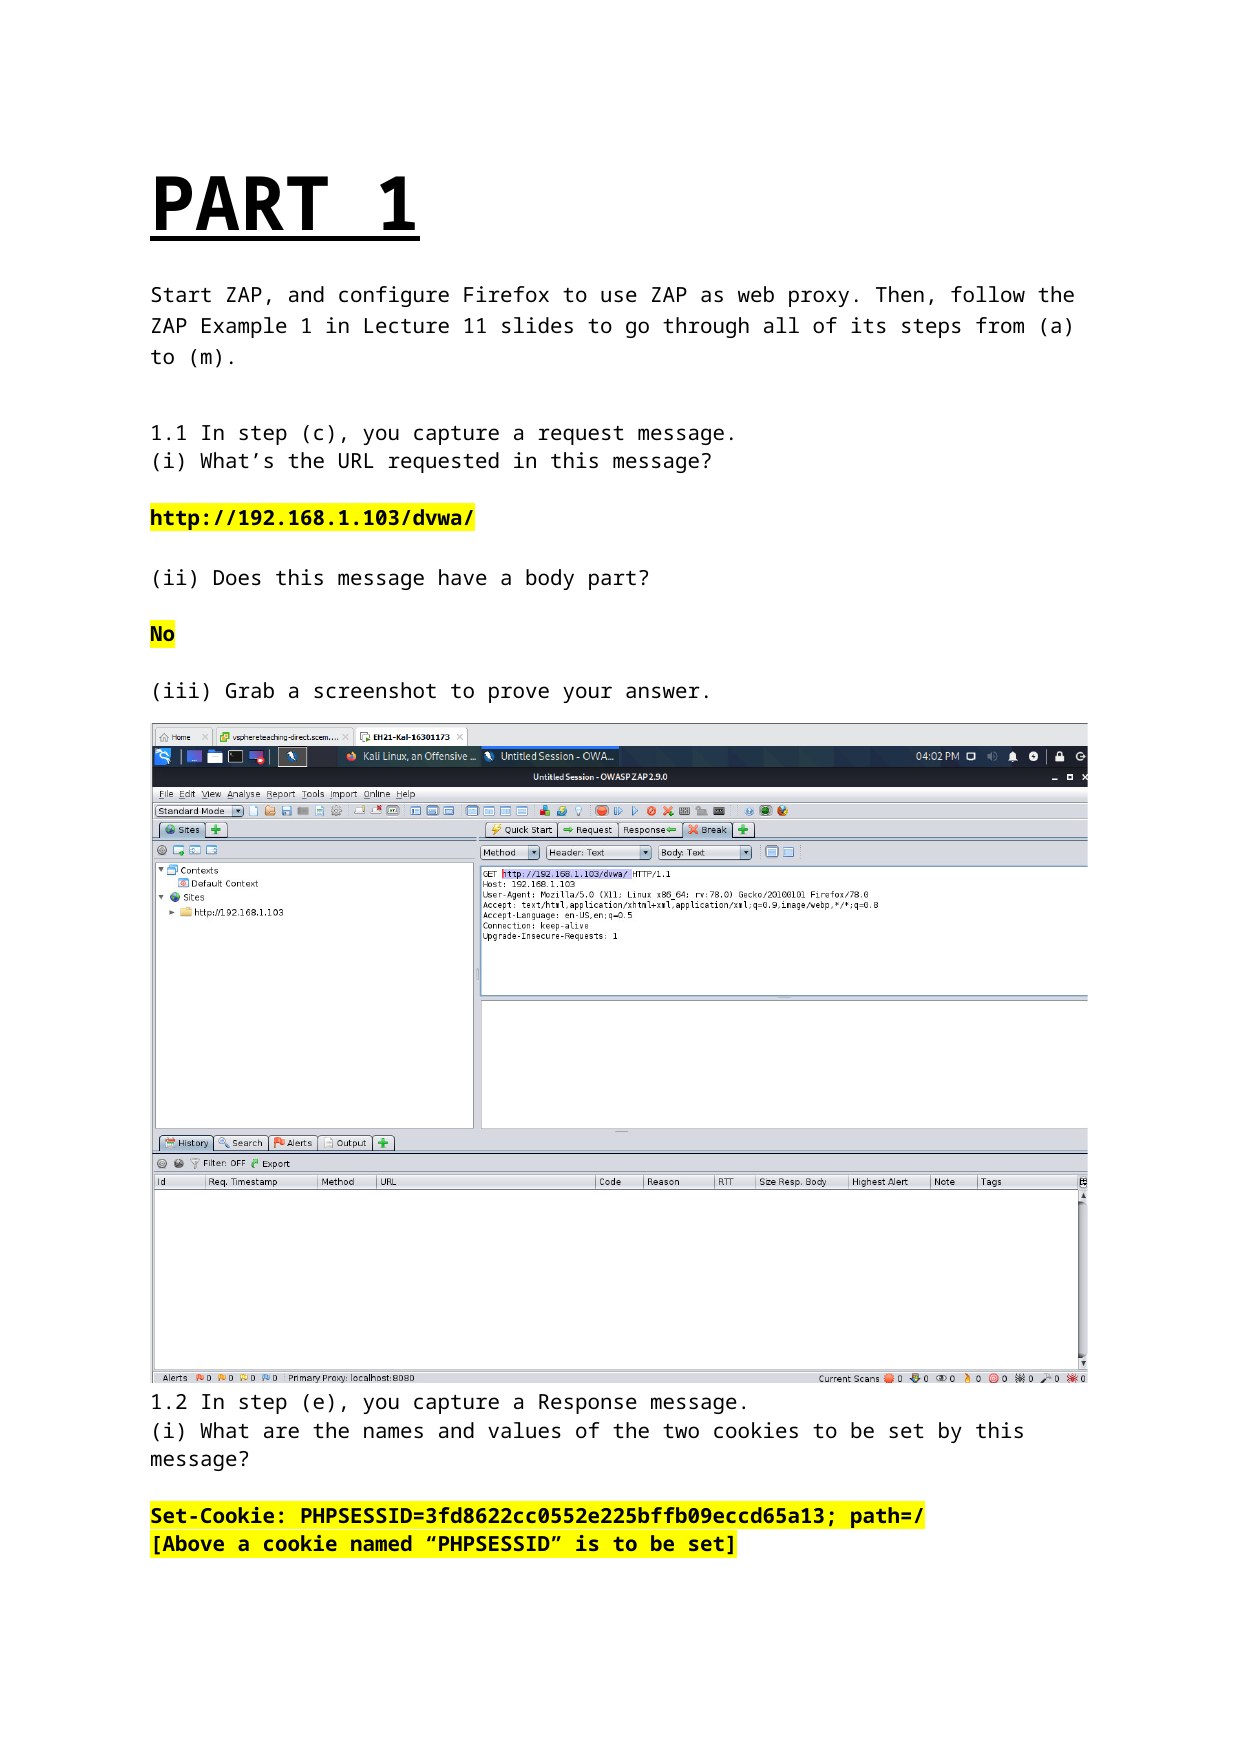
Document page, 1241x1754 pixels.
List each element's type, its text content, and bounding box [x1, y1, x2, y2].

text PART 1 [150, 150, 1090, 252]
text (ii) Does this message have a body part? [150, 563, 1090, 591]
text Start ZAP, and configure Firefox to use ZAP as web proxy. Then, follow the ZAP Example 1 in Lecture 11 slides to go through all of its steps from (a) to (m). [150, 281, 1090, 370]
text http://192.168.1.103/dvwa/ [150, 503, 1090, 563]
text No [150, 619, 1090, 648]
text (i) What’s the URL requested in this message? [150, 446, 1090, 474]
picture [150, 723, 1087, 1383]
text Set-Cookie: PHPSESSID=3fd8622cc0552e225bffb09eccd65a13; path=/ [Above a cookie named “PHPSESSID” is to be set] [150, 1473, 1090, 1558]
text (i) What are the names and values of the two cookies to be set by this message? [150, 1416, 1090, 1473]
text 1.1 In step (c), you capture a request message. [150, 418, 1090, 446]
text (iii) Grab a screenshot to prove your answer. [150, 676, 1090, 705]
